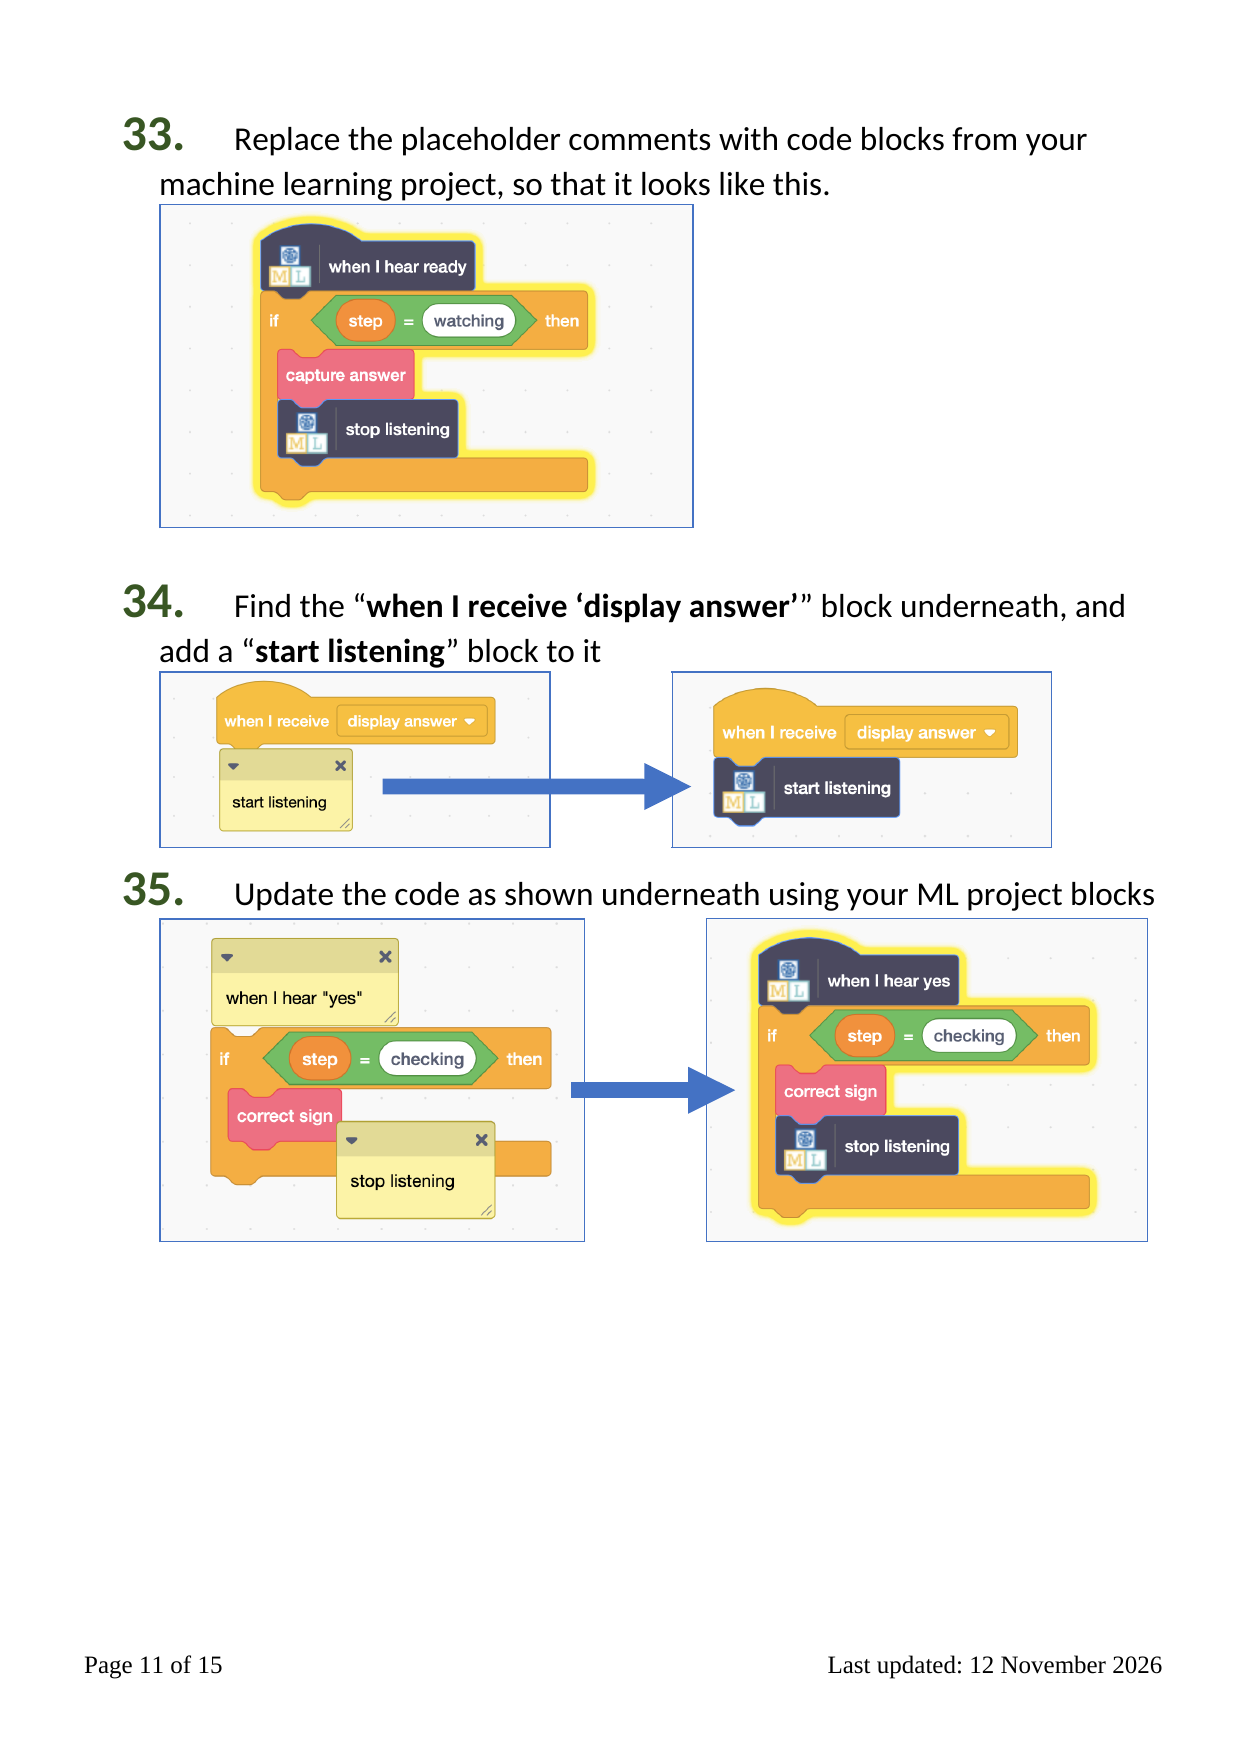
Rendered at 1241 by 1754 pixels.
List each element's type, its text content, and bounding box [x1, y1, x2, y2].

picture [161, 920, 584, 1241]
picture [673, 673, 1051, 847]
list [121, 857, 1164, 1281]
picture [161, 673, 549, 847]
picture [707, 919, 1147, 1241]
picture [161, 205, 692, 527]
